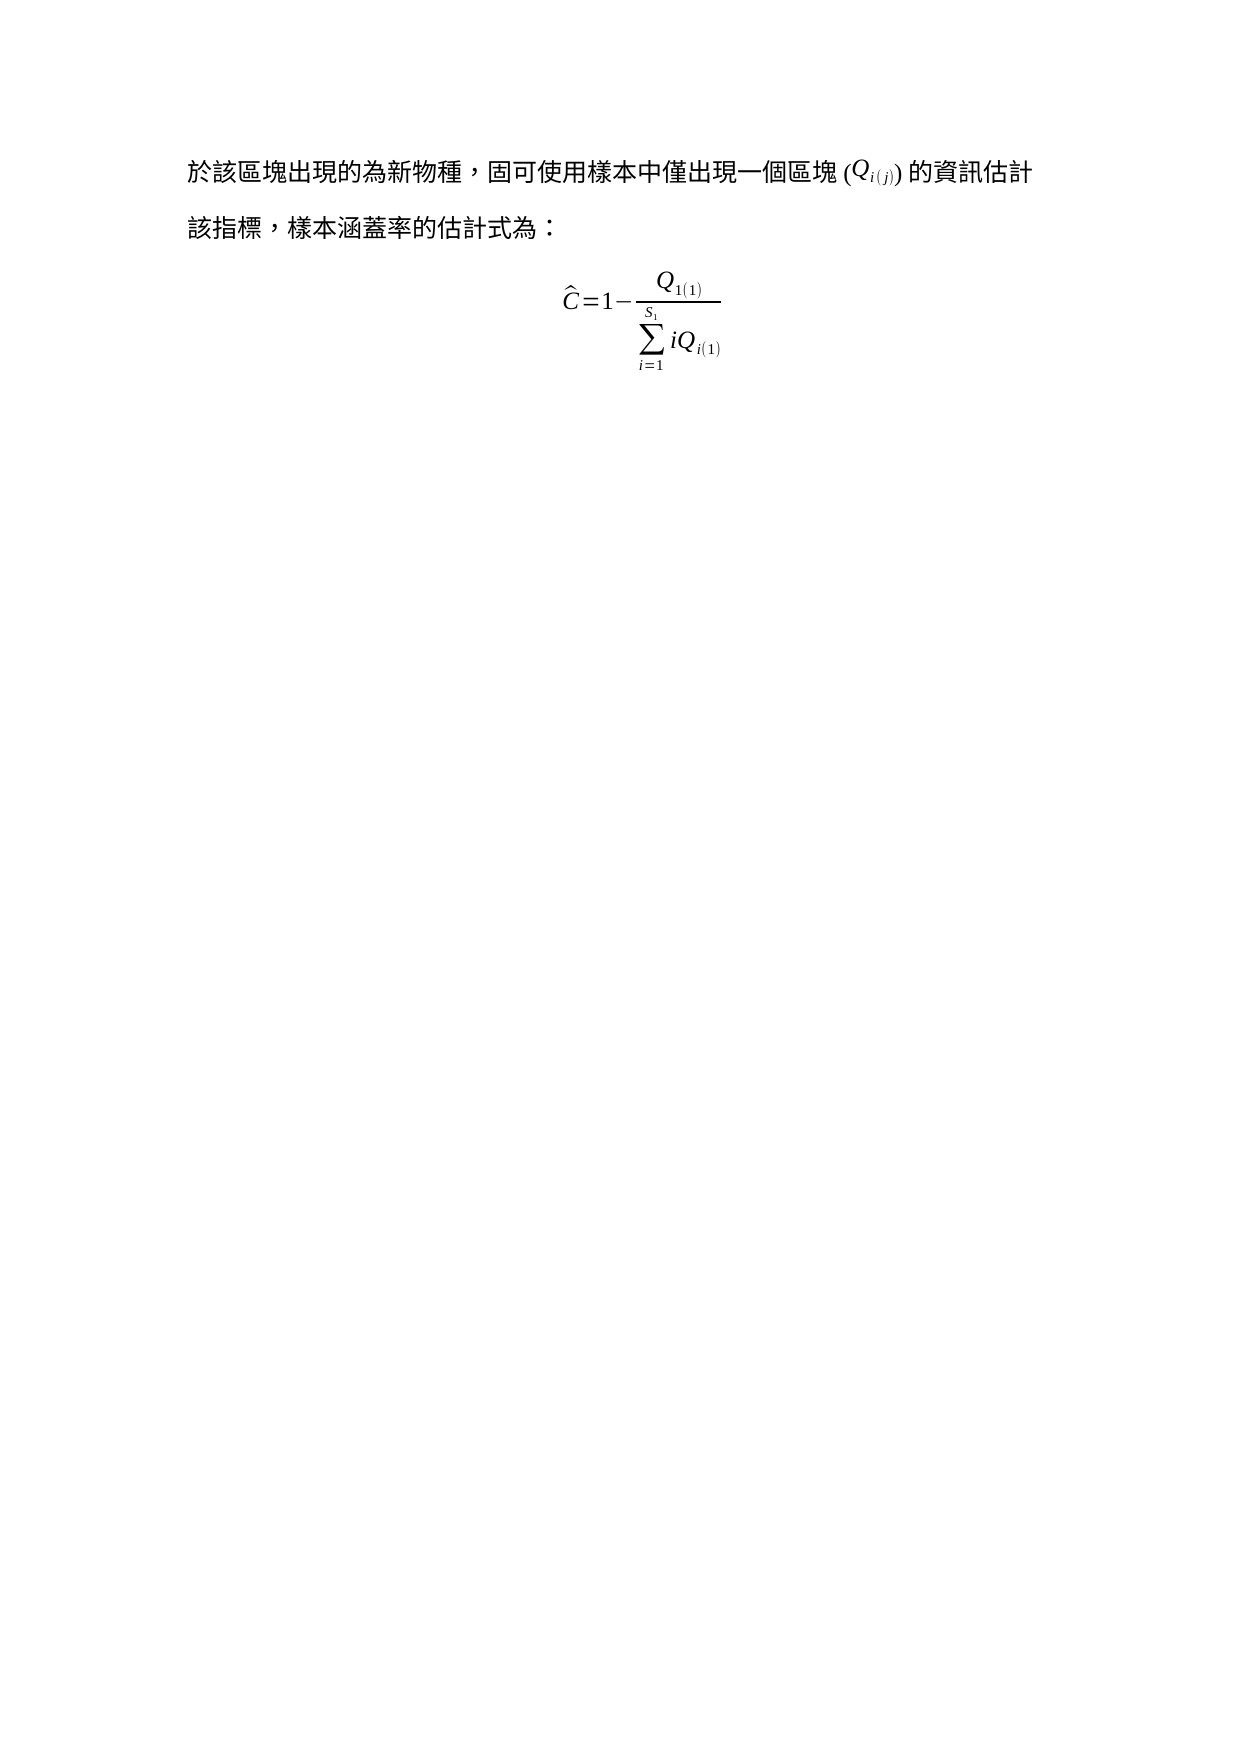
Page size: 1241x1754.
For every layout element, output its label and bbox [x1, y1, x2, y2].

text [187, 152, 1053, 246]
